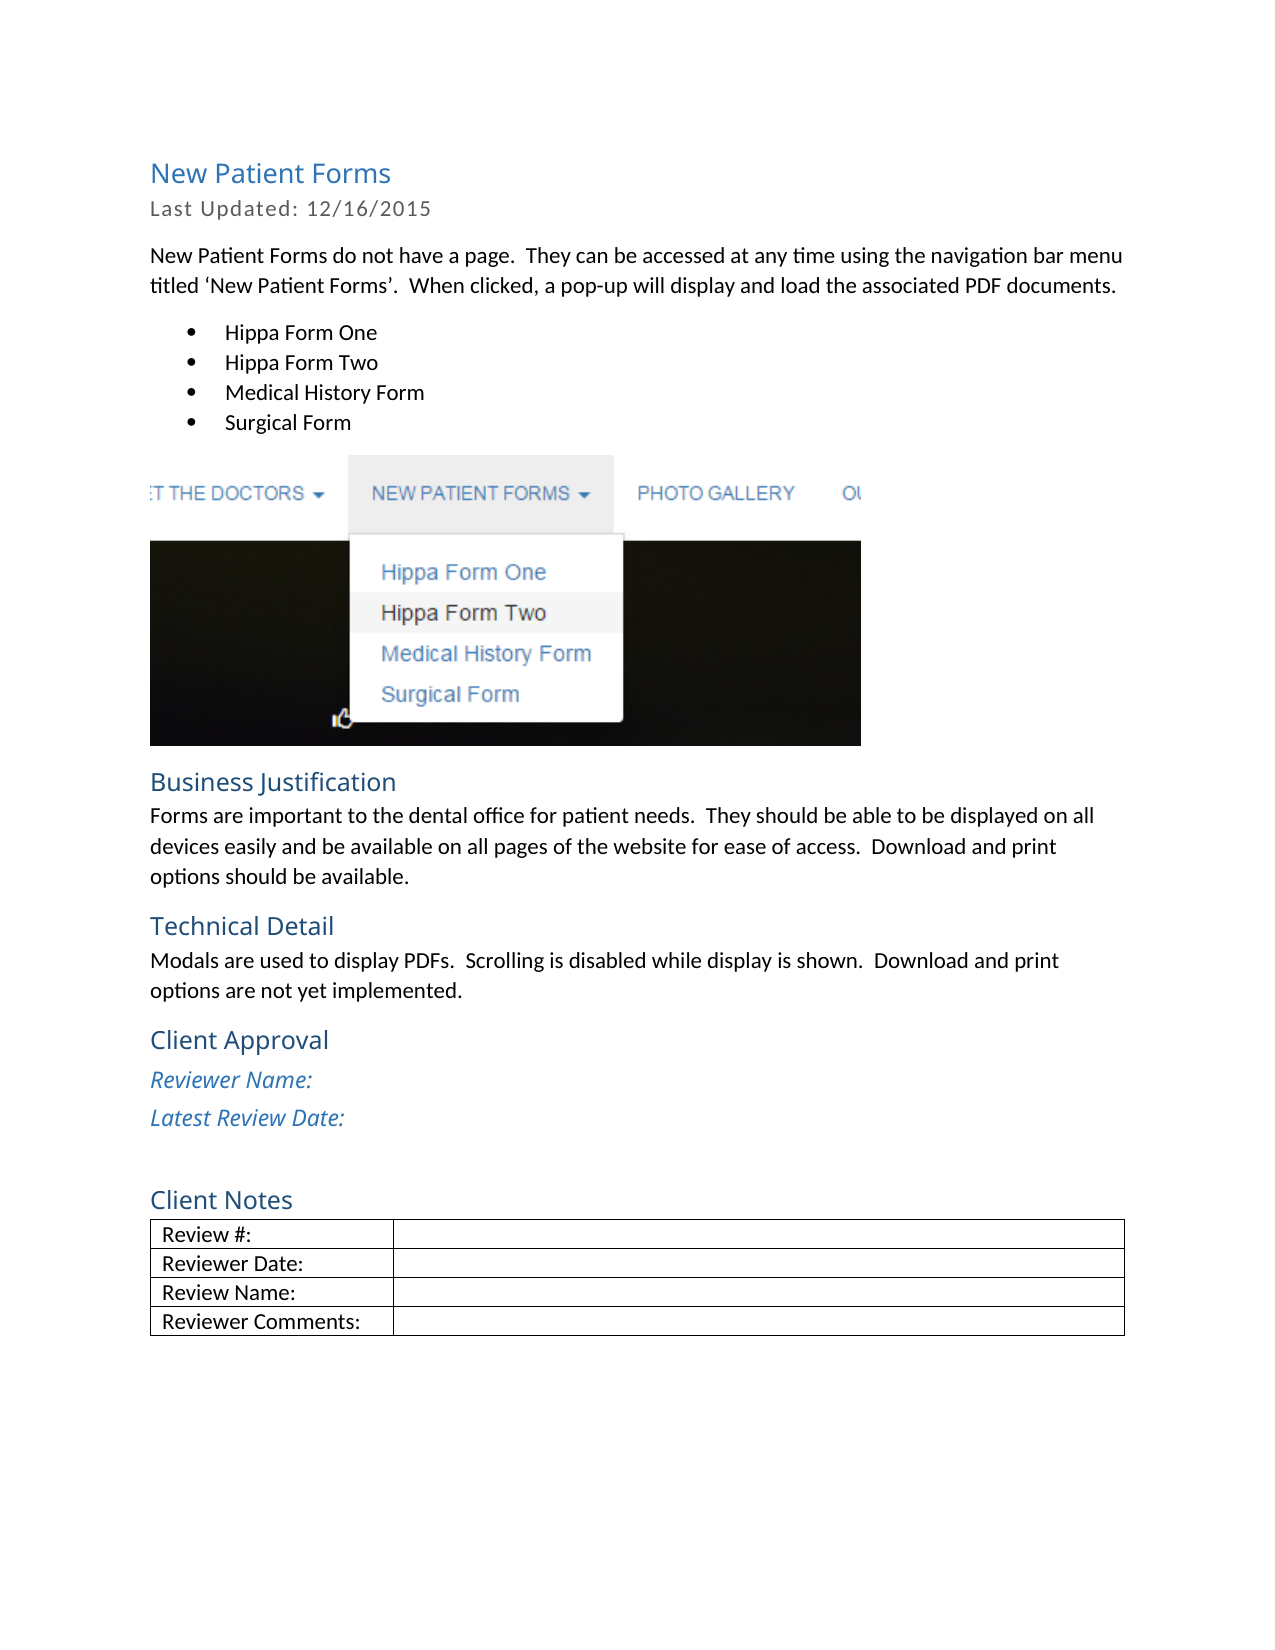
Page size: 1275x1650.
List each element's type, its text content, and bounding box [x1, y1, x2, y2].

subtitle Technical Detail [150, 909, 1125, 943]
table_cell [394, 1249, 1124, 1277]
subtitle New Patient Forms [150, 154, 1125, 191]
text Forms are important to the dental office for patient needs. They should be able to be displayed on all devices easily and be available on all pages of the website for ease of access. Download and print options should be available. [150, 802, 1125, 890]
table_cell Reviewer Date: [151, 1249, 393, 1277]
text New Patient Forms do not have a page. They can be accessed at any time using the navigation bar menu titled ‘New Patient Forms’. When clicked, a pop-up will display and load the associated PDF documents. [150, 241, 1125, 299]
list Hippa Form Two [187, 348, 1125, 376]
subtitle Last Updated: 12/16/2015 [150, 194, 1125, 222]
picture [150, 455, 861, 746]
subtitle Client Notes [150, 1182, 1125, 1216]
subtitle Latest Review Date: [150, 1102, 1125, 1133]
subtitle Business Justification [150, 765, 1125, 799]
list Surgical Form [187, 408, 1125, 437]
subtitle Reviewer Name: [150, 1064, 1125, 1095]
table_header Review #: [151, 1220, 393, 1248]
table_cell [394, 1307, 1124, 1335]
text Modals are used to display PDFs. Scrolling is disabled while display is shown. Download and print options are not yet implemented. [150, 946, 1125, 1004]
table_cell Review Name: [151, 1278, 393, 1306]
list Hippa Form One [187, 318, 1125, 346]
table_header [394, 1220, 1124, 1248]
subtitle Client Approval [150, 1023, 1125, 1057]
table_cell [394, 1278, 1124, 1306]
list Medical History Form [187, 378, 1125, 406]
table_cell Reviewer Comments: [151, 1307, 393, 1335]
